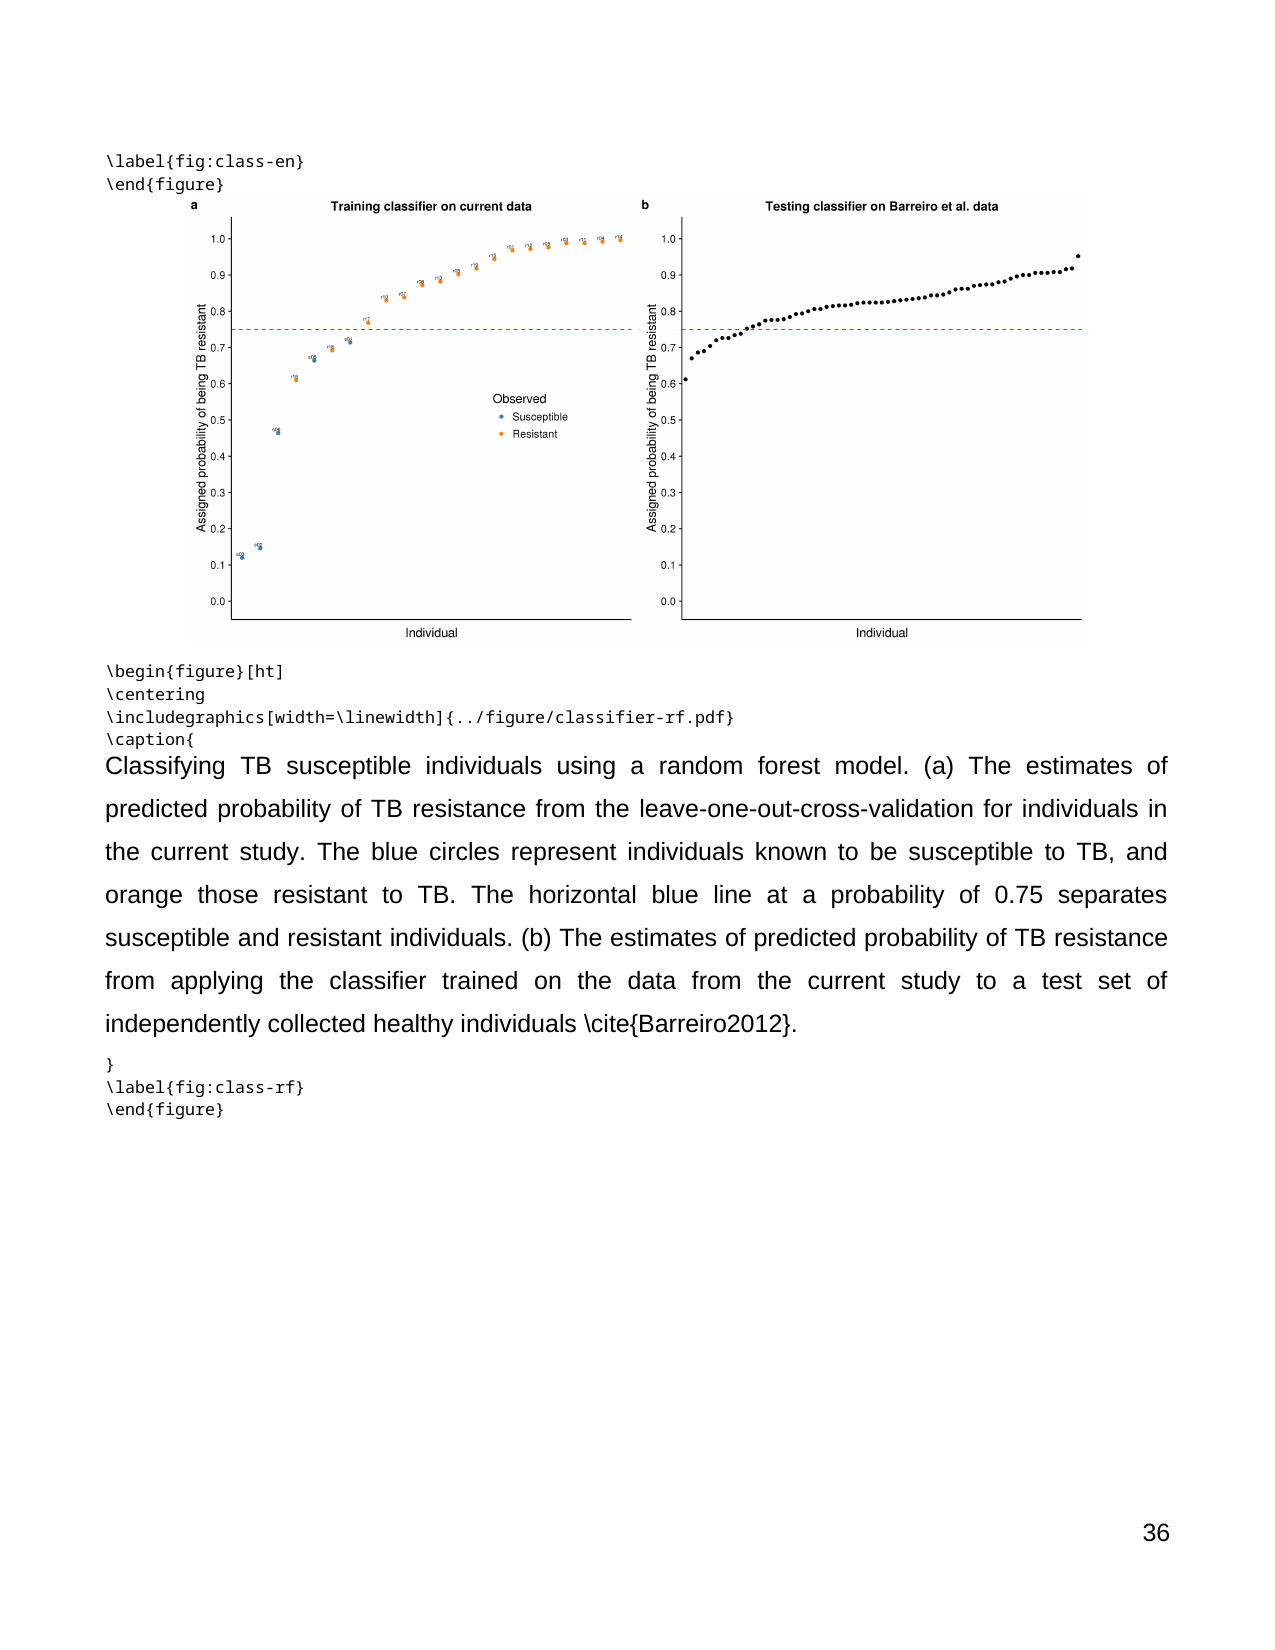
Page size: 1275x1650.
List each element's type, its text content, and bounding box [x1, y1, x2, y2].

text \caption{ [105, 728, 1170, 751]
text \centering [105, 682, 1170, 705]
text \begin{figure}[ht] [105, 660, 1170, 682]
text } [105, 1052, 1170, 1075]
text \label{fig:class-en} [105, 150, 1170, 173]
text \end{figure} [105, 1098, 1170, 1121]
text \label{fig:class-rf} [105, 1075, 1170, 1098]
text Classifying TB susceptible individuals using a random forest model. (a) The estimates of predicted probability of TB resistance from the leave-one-out-cross-validation for individuals in the current study. The blue circles represent individuals known to be susceptible to TB, and orange those resistant to TB. The horizontal blue line at a probability of 0.75 separates susceptible and resistant individuals. (b) The estimates of predicted probability of TB resistance from applying the classifier trained on the data from the current study to a test set of independently collected healthy individuals \cite{Barreiro2012}. [105, 751, 1170, 1038]
picture [187, 195, 1088, 646]
text \end{figure} [105, 173, 1170, 195]
text \includegraphics[width=\linewidth]{../figure/classifier-rf.pdf} [105, 705, 1170, 728]
